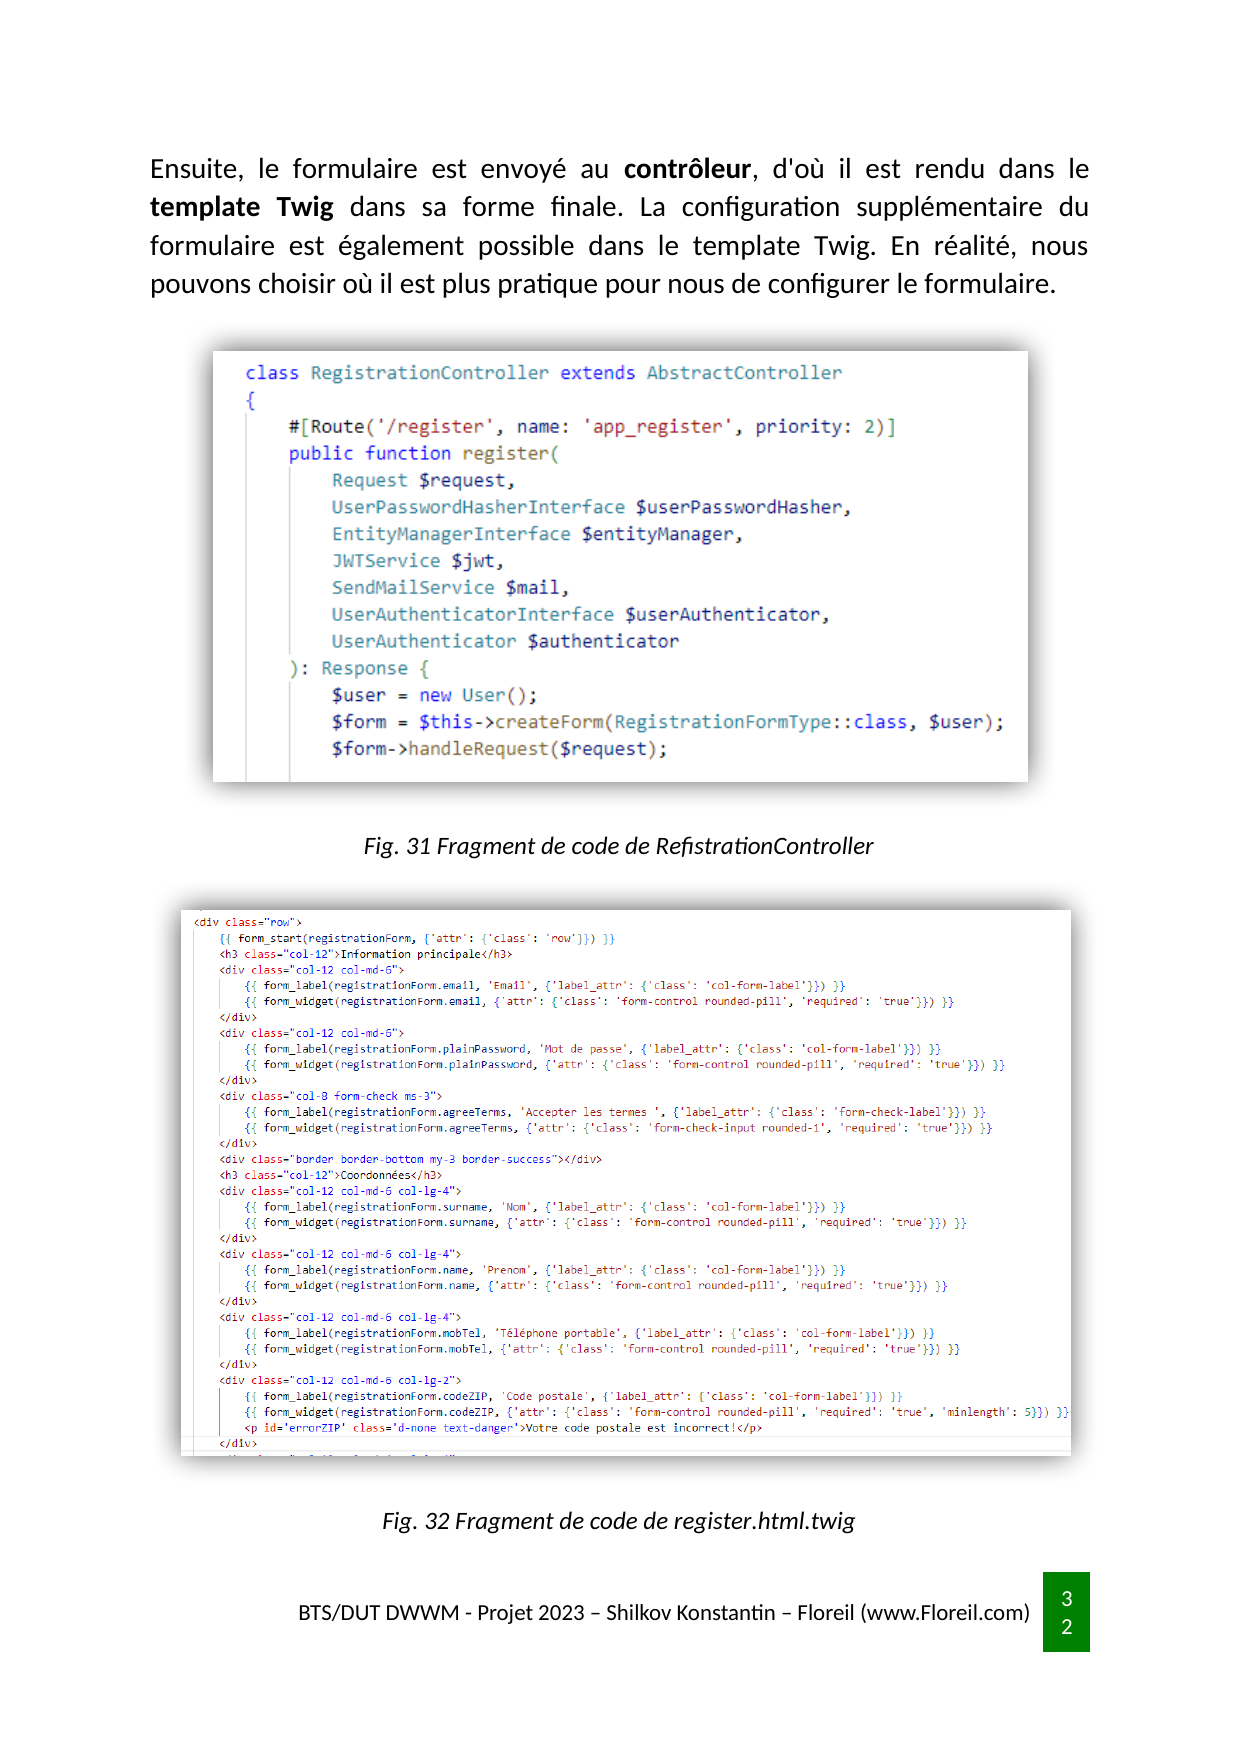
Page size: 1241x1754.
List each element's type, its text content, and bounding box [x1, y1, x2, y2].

text Fig. 31 Fragment de code de RefistrationController [150, 830, 1090, 861]
text Fig. 32 Fragment de code de register.html.twig [150, 1505, 1090, 1535]
picture [181, 910, 1071, 1456]
picture [213, 351, 1028, 782]
text Ensuite, le formulaire est envoyé au contrôleur, d'où il est rendu dans le template Twig dans sa forme finale. La configuration supplémentaire du formulaire est également possible dans le template Twig. En réalité, nous pouvons choisir où il est plus pratique pour nous de configurer le formulaire. [150, 150, 1090, 301]
